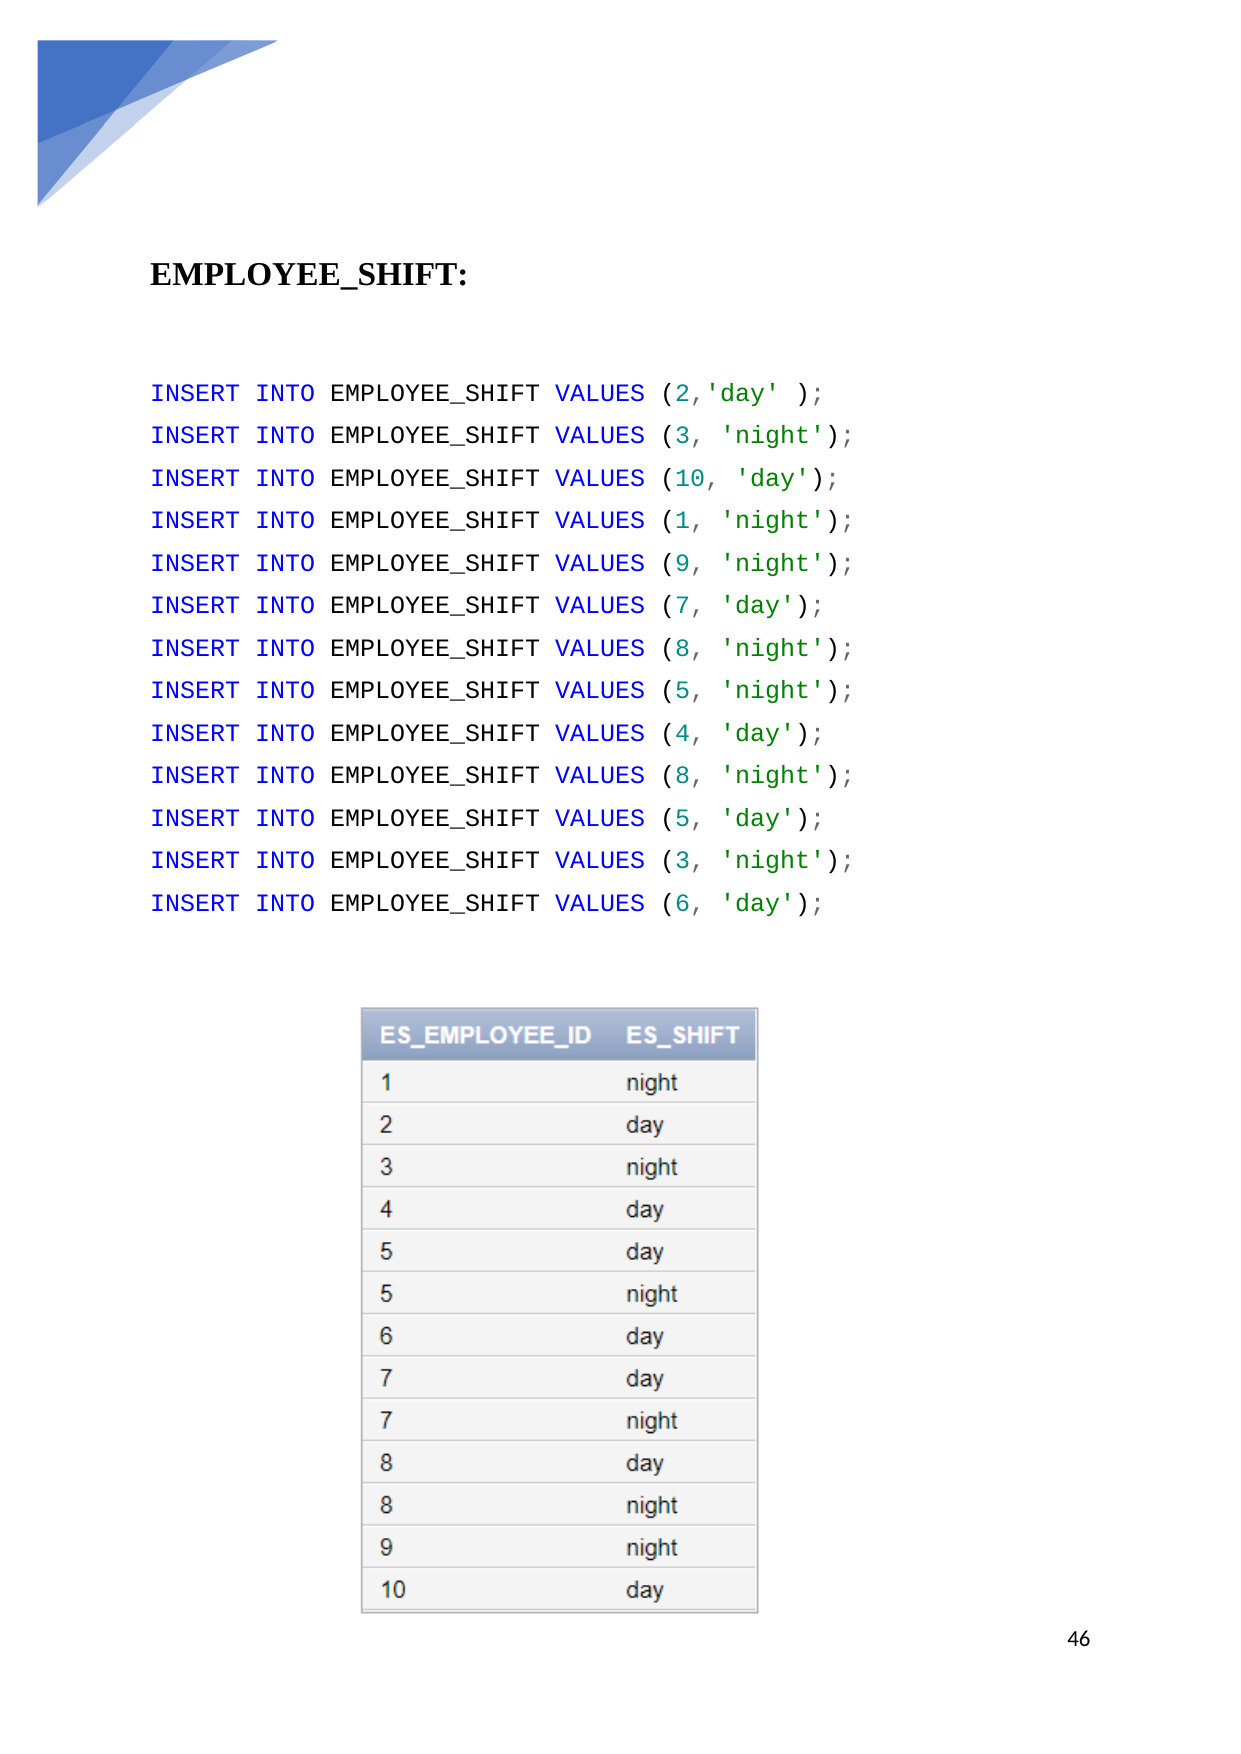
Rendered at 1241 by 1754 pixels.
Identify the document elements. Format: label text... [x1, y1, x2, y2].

picture [37, 40, 279, 209]
picture [355, 1003, 765, 1620]
subtitle EMPLOYEE_SHIFT: [150, 254, 1090, 292]
text INSERT INTO EMPLOYEE_SHIFT VALUES (2,'day' ); INSERT INTO EMPLOYEE_SHIFT VALUES (3, 'night'); INSERT INTO EMPLOYEE_SHIFT VALUES (10, 'day'); INSERT INTO EMPLOYEE_SHIFT VALUES (1, 'night'); INSERT INTO EMPLOYEE_SHIFT VALUES (9, 'night'); INSERT INTO EMPLOYEE_SHIFT VALUES (7, 'day'); INSERT INTO EMPLOYEE_SHIFT VALUES (8, 'night'); INSERT INTO EMPLOYEE_SHIFT VALUES (5, 'night'); INSERT INTO EMPLOYEE_SHIFT VALUES (4, 'day'); INSERT INTO EMPLOYEE_SHIFT VALUES (8, 'night'); INSERT INTO EMPLOYEE_SHIFT VALUES (5, 'day'); INSERT INTO EMPLOYEE_SHIFT VALUES (3, 'night'); INSERT INTO EMPLOYEE_SHIFT VALUES (6, 'day'); [150, 380, 1090, 919]
